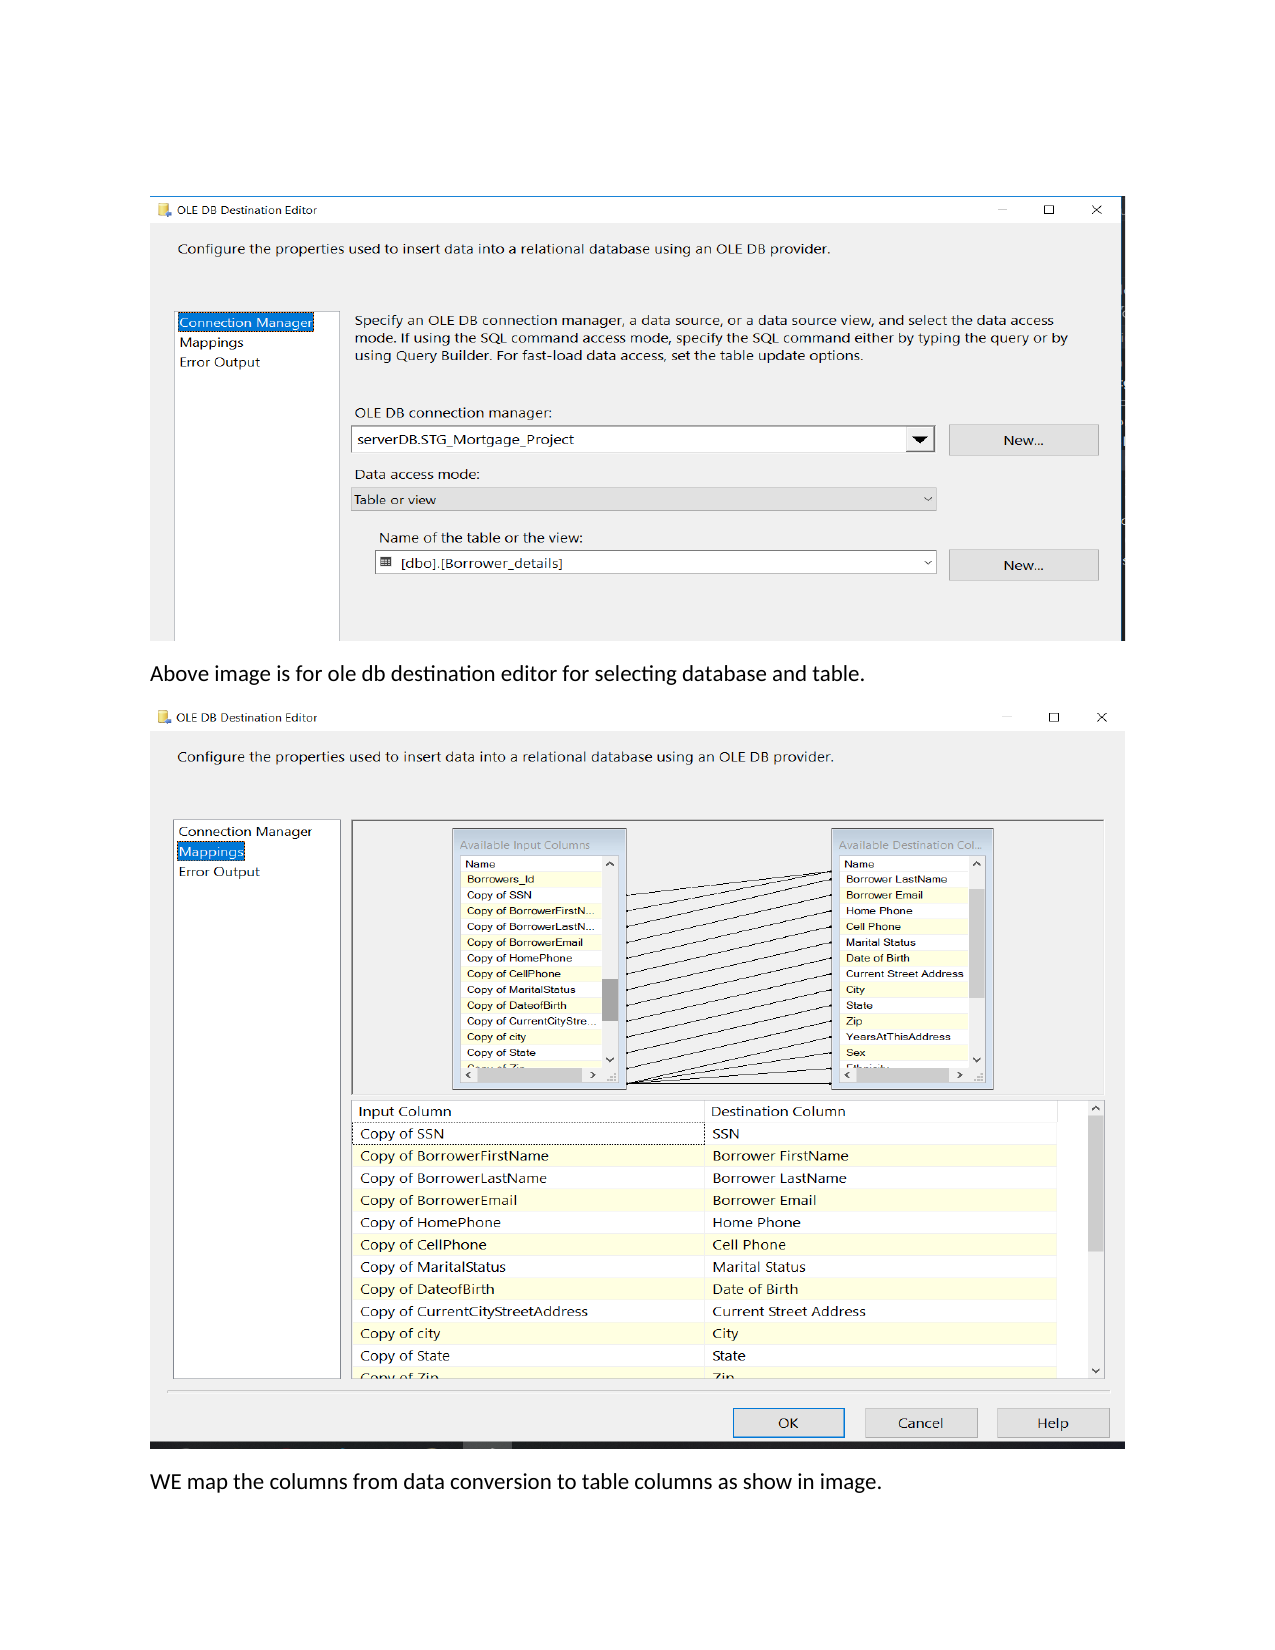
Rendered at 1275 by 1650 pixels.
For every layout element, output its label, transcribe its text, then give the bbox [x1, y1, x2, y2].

picture [150, 706, 1125, 1449]
text Above image is for ole db destination editor for selecting database and table. [150, 659, 1125, 687]
text WE map the columns from data conversion to table columns as show in image. [150, 1467, 1125, 1495]
picture [150, 196, 1125, 641]
